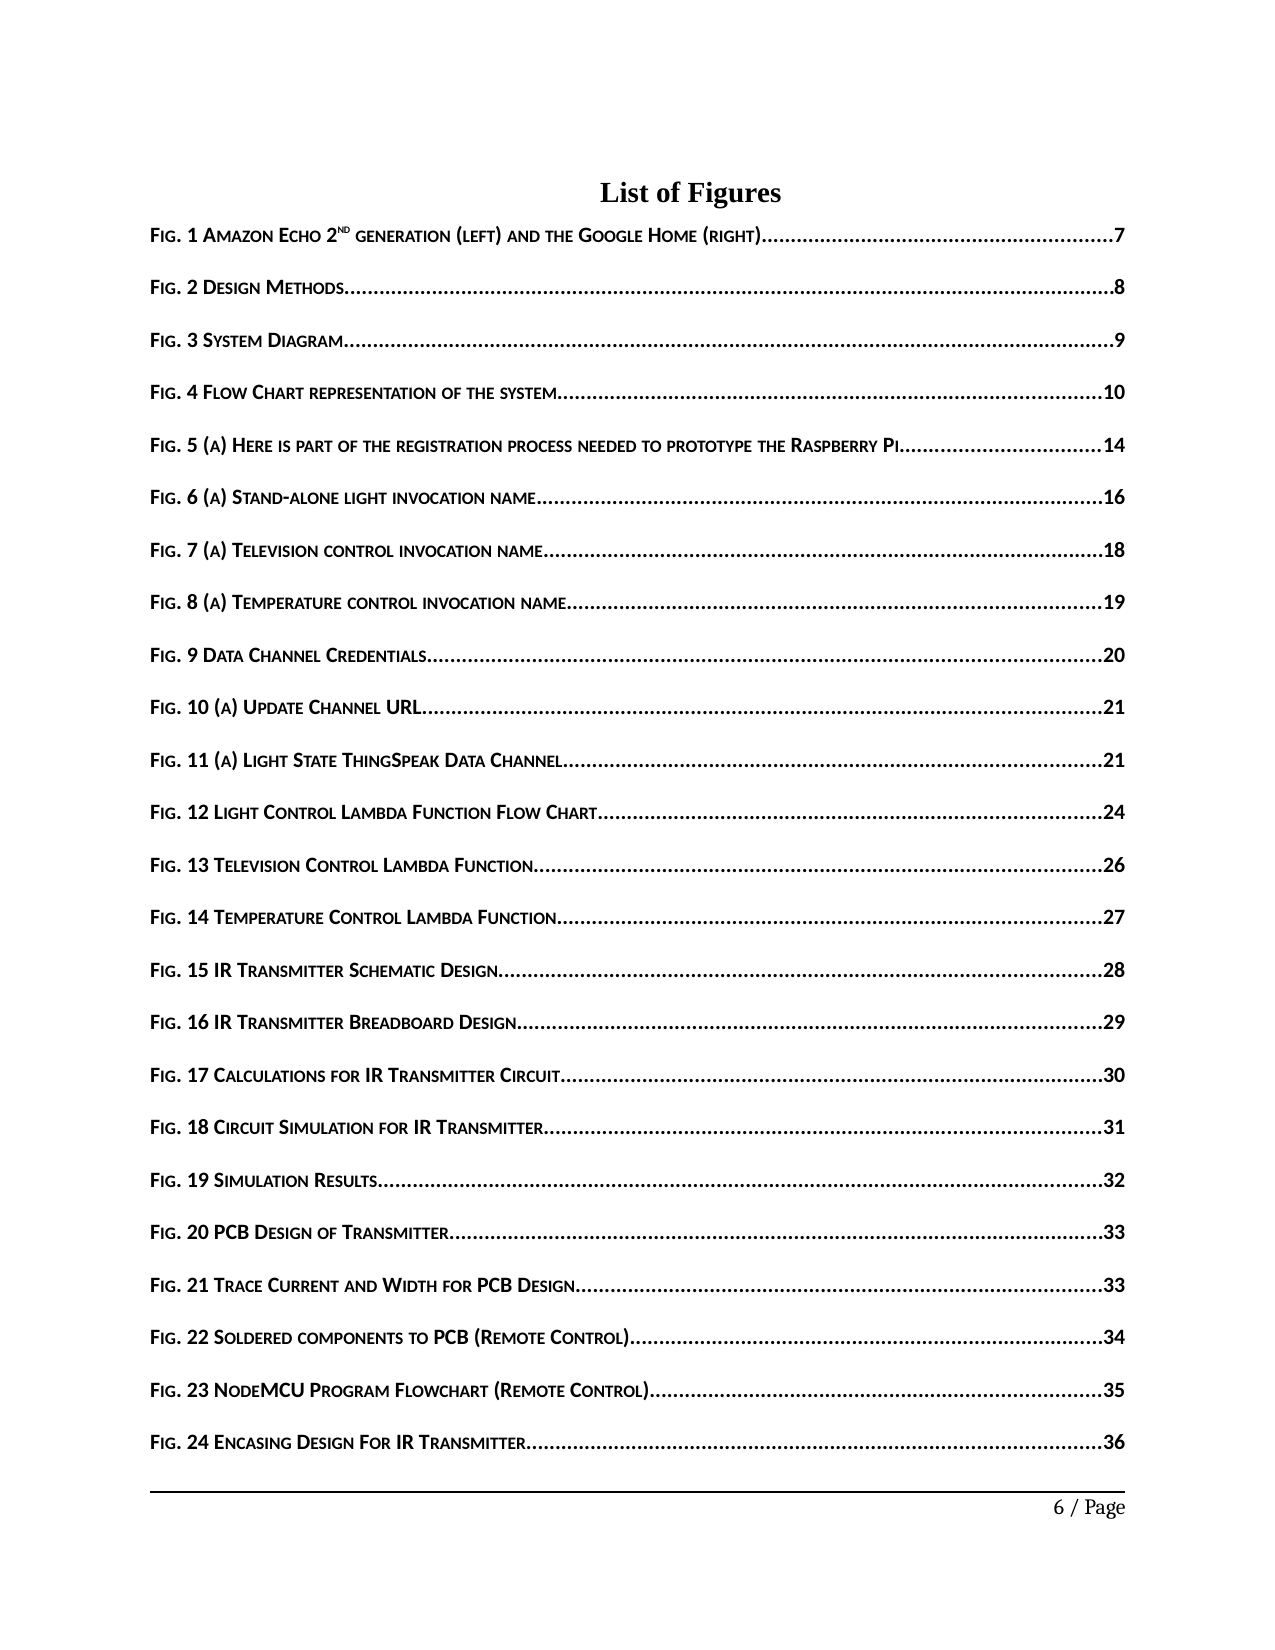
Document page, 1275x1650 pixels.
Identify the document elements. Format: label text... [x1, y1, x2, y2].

text Fig. 10 (a) Update Channel URL 21 [150, 693, 1125, 720]
text Fig. 11 (a) Light State ThingSpeak Data Channel. 21 [150, 746, 1125, 773]
text Fig. 2 Design Methods 8 [150, 273, 1125, 300]
text Fig. 3 System Diagram 9 [150, 326, 1125, 353]
text Fig. 14 Temperature Control Lambda Function. 27 [150, 903, 1125, 930]
text List of Figures [600, 175, 1125, 208]
text Fig. 1 Amazon Echo 2nd generation (left) and the Google Home (right). 7 [150, 221, 1125, 248]
text Fig. 15 IR Transmitter Schematic Design 28 [150, 956, 1125, 983]
text Fig. 16 IR Transmitter Breadboard Design. 29 [150, 1008, 1125, 1035]
text Fig. 5 (a) Here is part of the registration process needed to prototype the Raspberry Pi. 14 [150, 431, 1125, 458]
text Fig. 6 (a) Stand-alone light invocation name. 16 [150, 483, 1125, 510]
text Fig. 21 Trace Current and Width for PCB Design 33 [150, 1271, 1125, 1298]
text Fig. 9 Data Channel Credentials. 20 [150, 641, 1125, 668]
text Fig. 4 Flow Chart representation of the system 10 [150, 378, 1125, 405]
text Fig. 20 PCB Design of Transmitter 33 [150, 1218, 1125, 1245]
text Fig. 12 Light Control Lambda Function Flow Chart 24 [150, 798, 1125, 825]
text Fig. 22 Soldered components to PCB (Remote Control) 34 [150, 1323, 1125, 1350]
text Fig. 24 Encasing Design For IR Transmitter 36 [150, 1428, 1125, 1455]
text Fig. 23 NodeMCU Program Flowchart (Remote Control) 35 [150, 1376, 1125, 1403]
text Fig. 13 Television Control Lambda Function 26 [150, 851, 1125, 878]
text Fig. 18 Circuit Simulation for IR Transmitter 31 [150, 1113, 1125, 1140]
text Fig. 17 Calculations for IR Transmitter Circuit 30 [150, 1061, 1125, 1088]
text Fig. 8 (a) Temperature control invocation name. 19 [150, 588, 1125, 615]
text Fig. 7 (a) Television control invocation name. 18 [150, 536, 1125, 563]
text Fig. 19 Simulation Results 32 [150, 1166, 1125, 1193]
